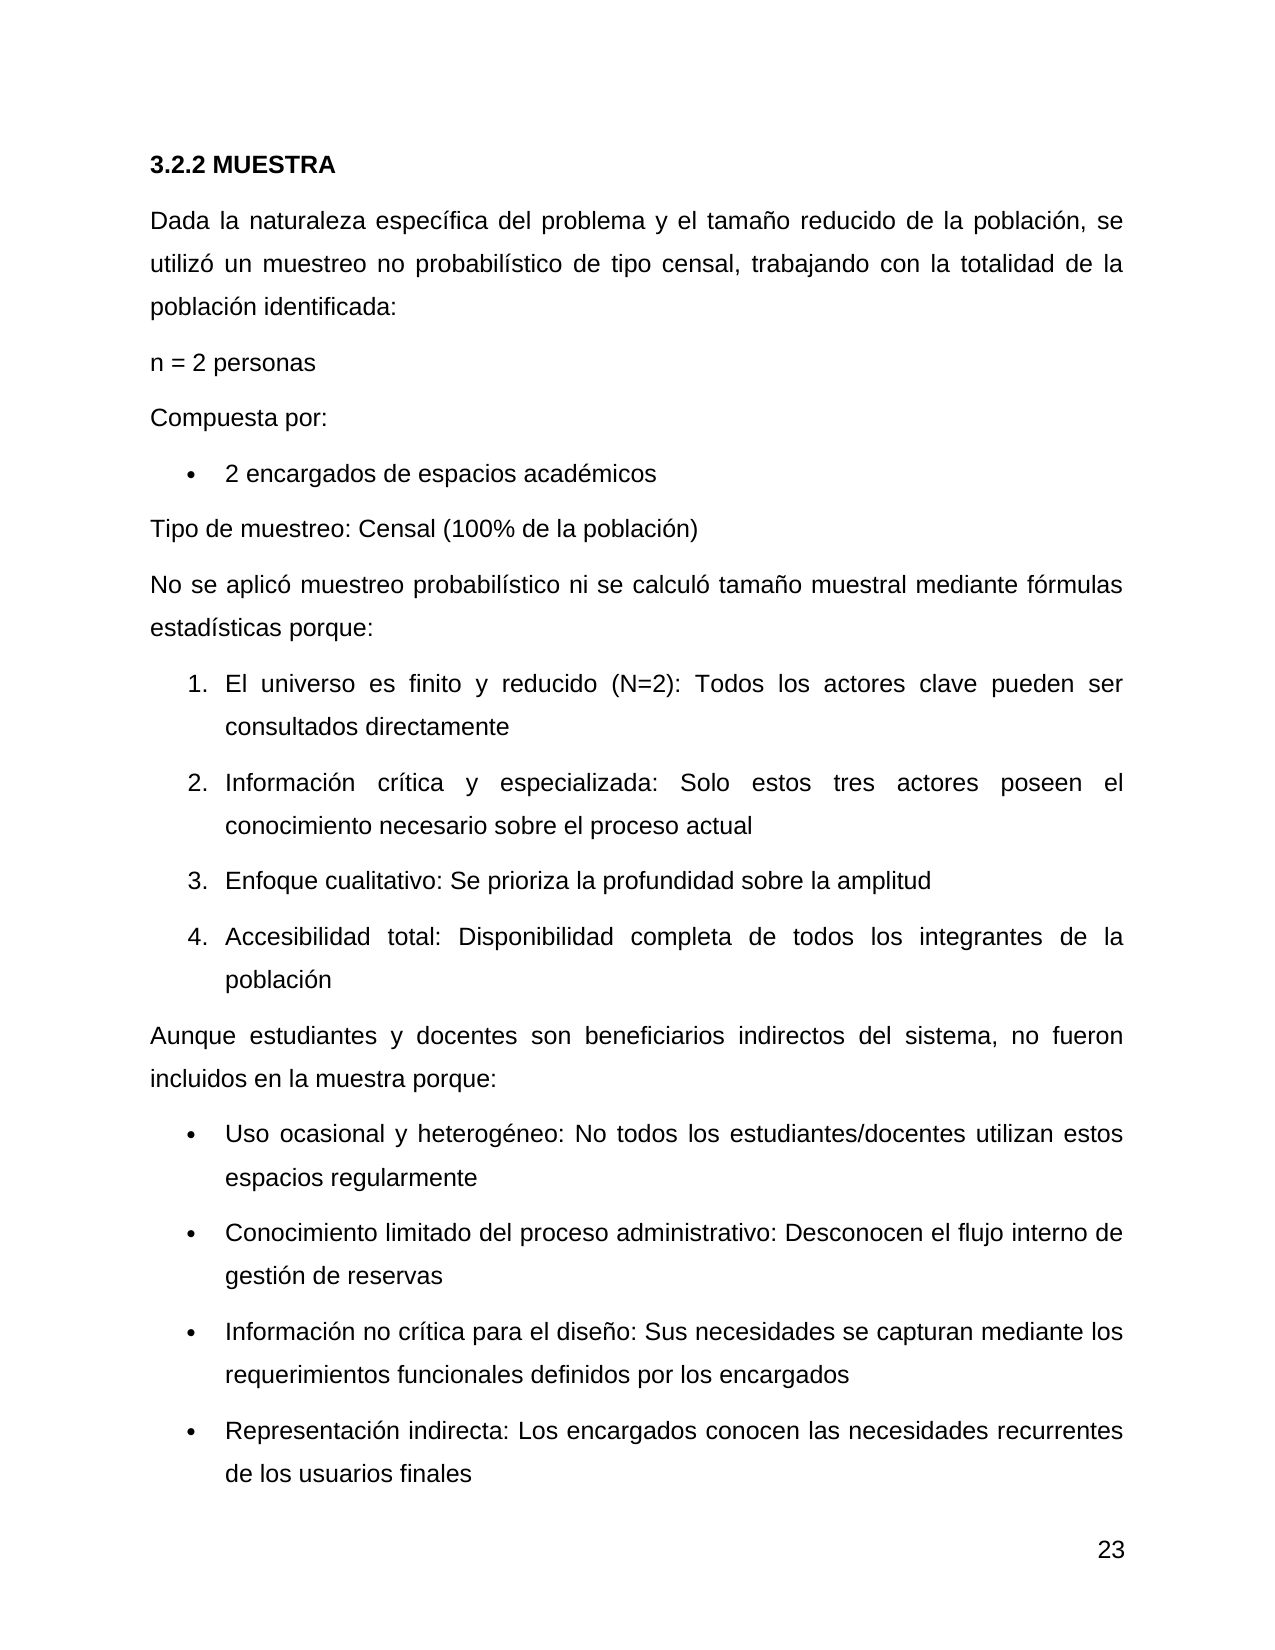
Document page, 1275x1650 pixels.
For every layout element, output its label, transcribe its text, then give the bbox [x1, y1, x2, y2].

text Dada la naturaleza específica del problema y el tamaño reducido de la población, se utilizó un muestreo no probabilístico de tipo censal, trabajando con la totalidad de la población identificada: [150, 206, 1125, 321]
list El universo es finito y reducido (N=2): Todos los actores clave pueden ser consultados directamente [187, 669, 1125, 741]
list Conocimiento limitado del proceso administrativo: Desconocen el flujo interno de gestión de reservas [187, 1218, 1125, 1290]
list Enfoque cualitativo: Se prioriza la profundidad sobre la amplitud [187, 866, 1125, 895]
list Uso ocasional y heterogéneo: No todos los estudiantes/docentes utilizan estos espacios regularmente [187, 1119, 1125, 1191]
text Tipo de muestreo: Censal (100% de la población) [150, 514, 1125, 543]
list Accesibilidad total: Disponibilidad completa de todos los integrantes de la población [187, 922, 1125, 994]
list Información no crítica para el diseño: Sus necesidades se capturan mediante los requerimientos funcionales definidos por los encargados [187, 1317, 1125, 1389]
list Representación indirecta: Los encargados conocen las necesidades recurrentes de los usuarios finales [187, 1416, 1125, 1487]
text No se aplicó muestreo probabilístico ni se calculó tamaño muestral mediante fórmulas estadísticas porque: [150, 570, 1125, 642]
text Compuesta por: [150, 403, 1125, 432]
text Aunque estudiantes y docentes son beneficiarios indirectos del sistema, no fueron incluidos en la muestra porque: [150, 1021, 1125, 1092]
subtitle 3.2.2 Muestra [150, 150, 1125, 179]
list Información crítica y especializada: Solo estos tres actores poseen el conocimiento necesario sobre el proceso actual [187, 767, 1125, 839]
text n = 2 personas [150, 347, 1125, 376]
list 2 encargados de espacios académicos [187, 459, 1125, 487]
